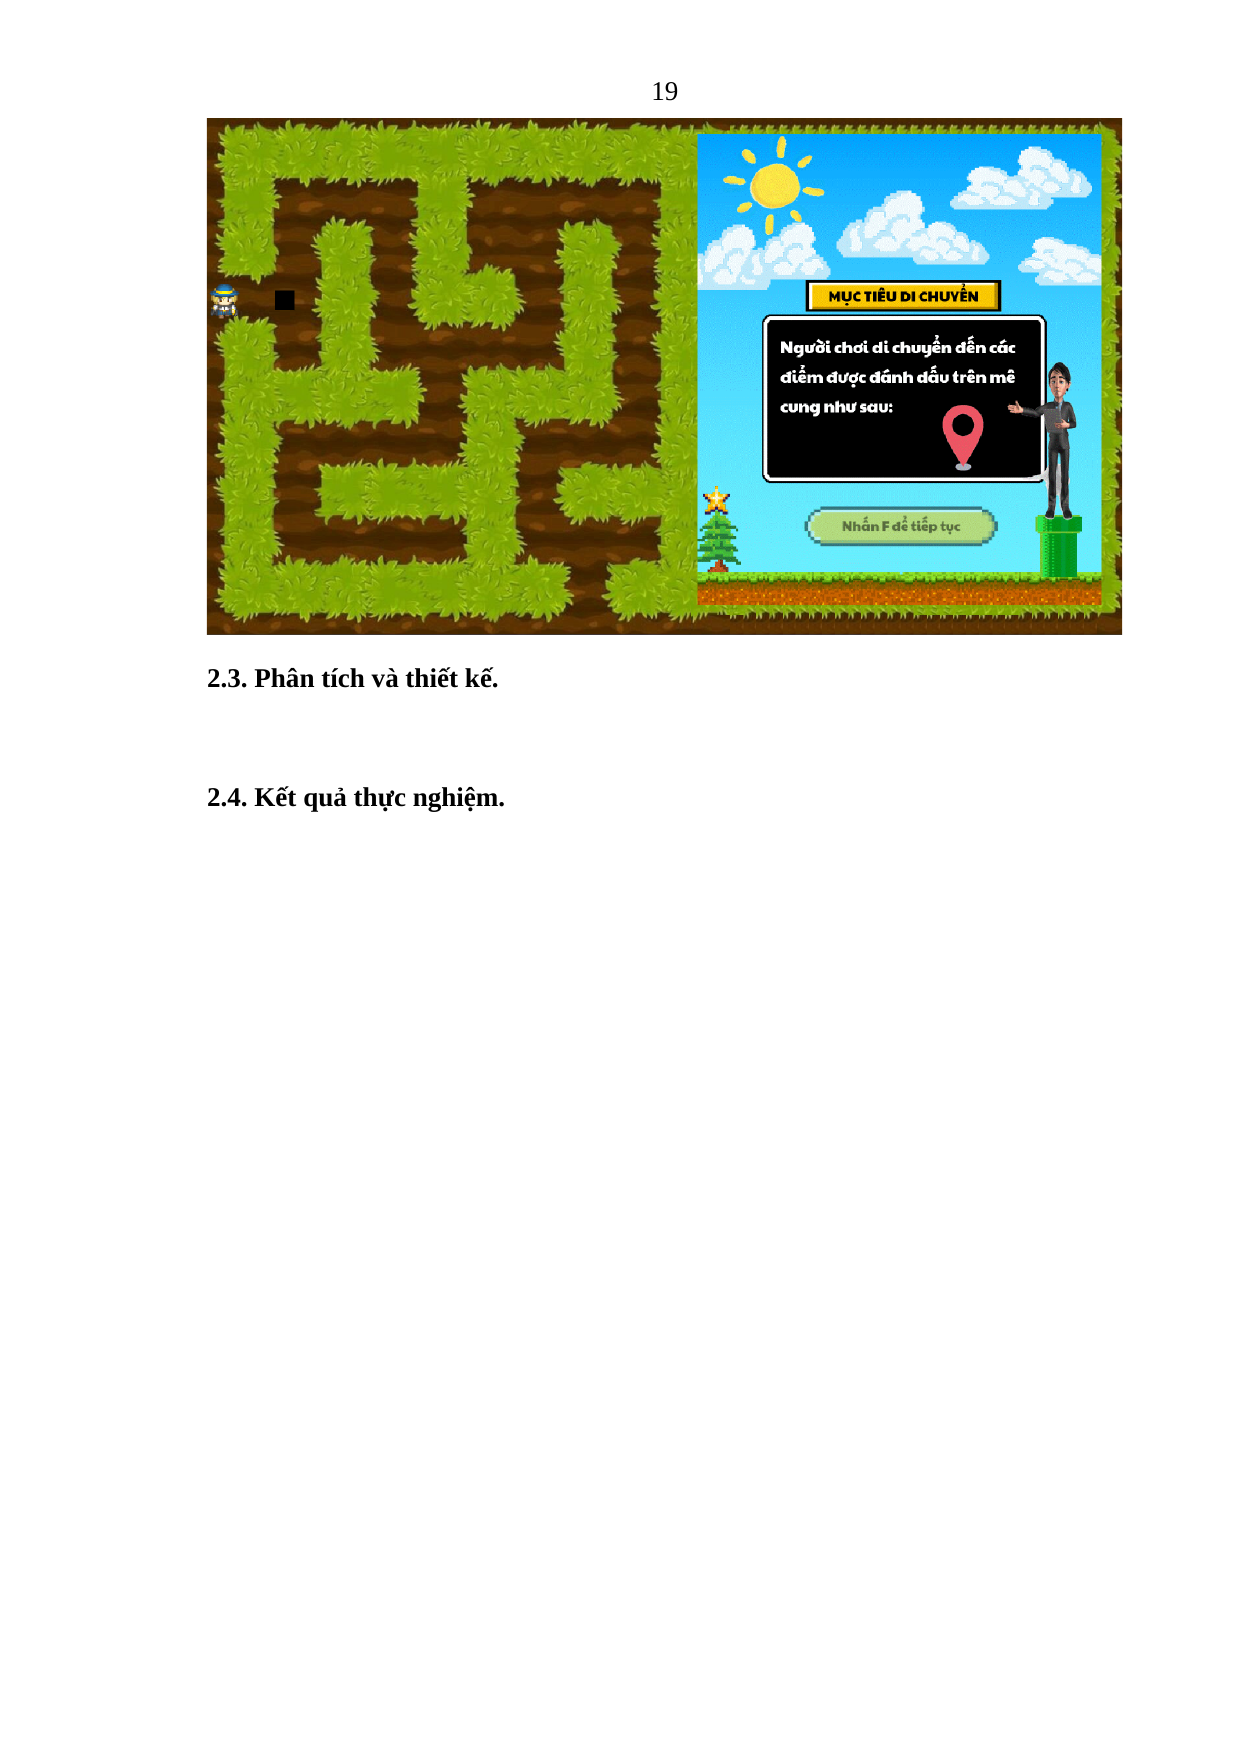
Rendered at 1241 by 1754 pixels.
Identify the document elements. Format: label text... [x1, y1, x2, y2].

picture [206, 118, 1123, 635]
text 2.4. Kết quả thực nghiệm. [207, 781, 1122, 812]
text 2.3. Phân tích và thiết kế. [207, 662, 1122, 693]
